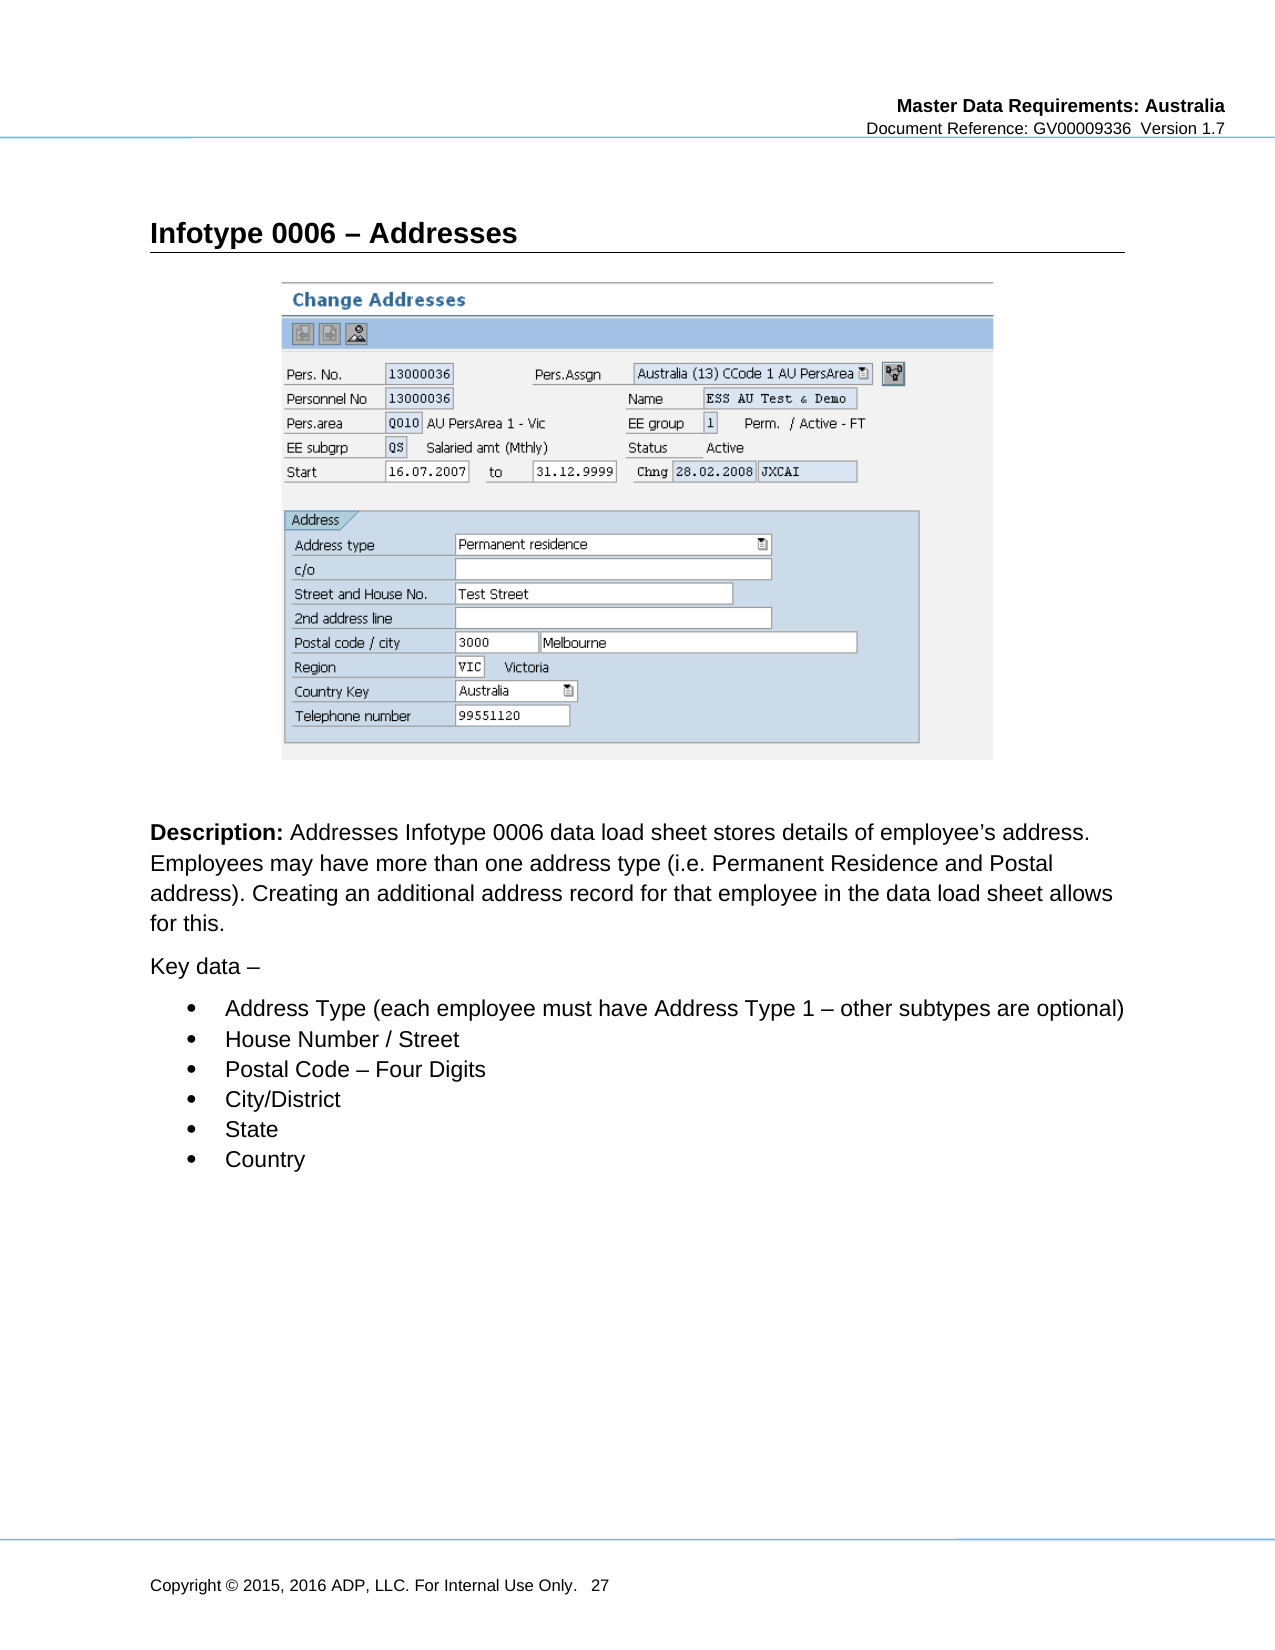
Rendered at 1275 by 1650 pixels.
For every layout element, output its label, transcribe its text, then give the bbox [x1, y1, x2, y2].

list Address Type (each employee must have Address Type 1 – other subtypes are optional) [187, 995, 1125, 1022]
subtitle Infotype 0006 – Addresses [150, 216, 1125, 252]
list Postal Code – Four Digits [187, 1056, 1125, 1082]
list Country [187, 1146, 1125, 1173]
picture [281, 282, 994, 760]
list State [187, 1116, 1125, 1142]
text Description: Addresses Infotype 0006 data load sheet stores details of employee’s address. Employees may have more than one address type (i.e. Permanent Residence and Postal address). Creating an additional address record for that employee in the data load sheet allows for this. [150, 819, 1125, 936]
text Key data – [150, 953, 1125, 979]
list House Number / Street [187, 1026, 1125, 1052]
list City/District [187, 1086, 1125, 1112]
